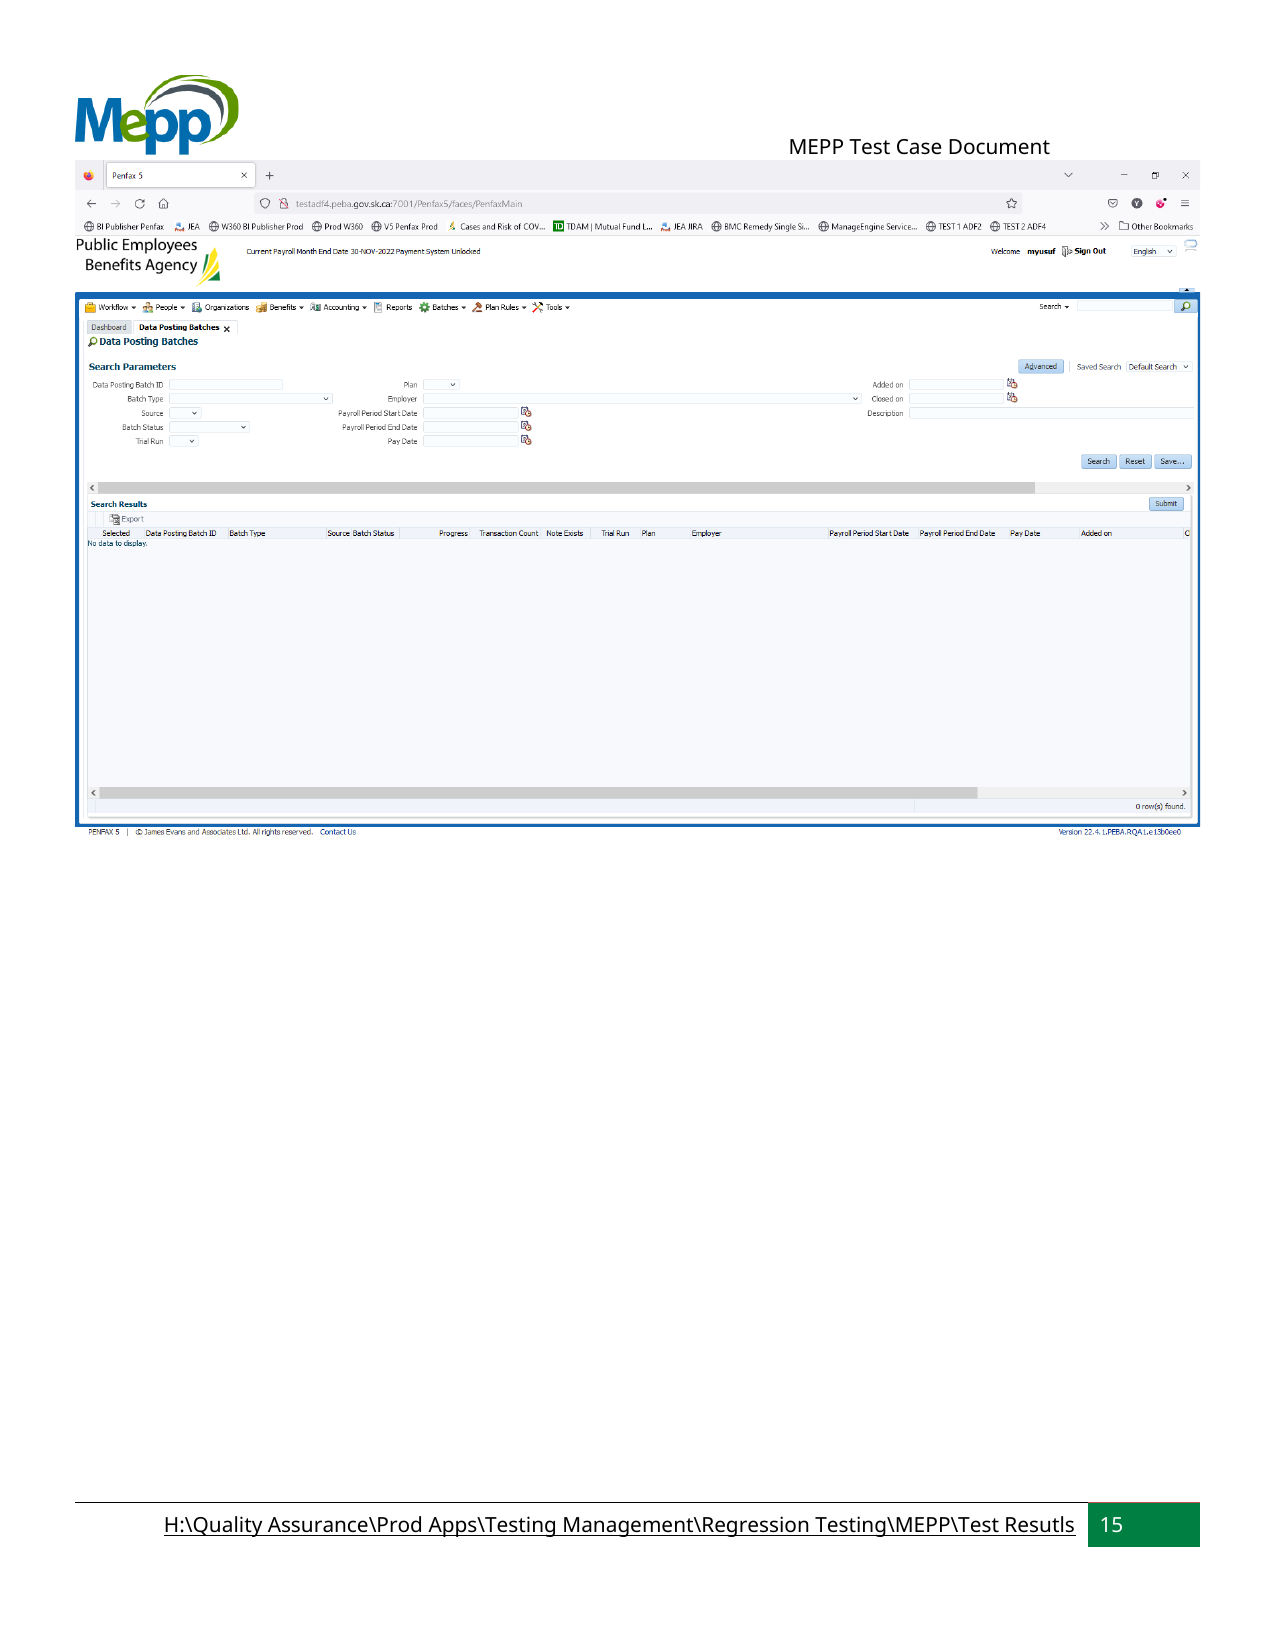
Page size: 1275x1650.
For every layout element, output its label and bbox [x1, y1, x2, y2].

picture [75, 75, 239, 155]
picture [75, 160, 1200, 837]
